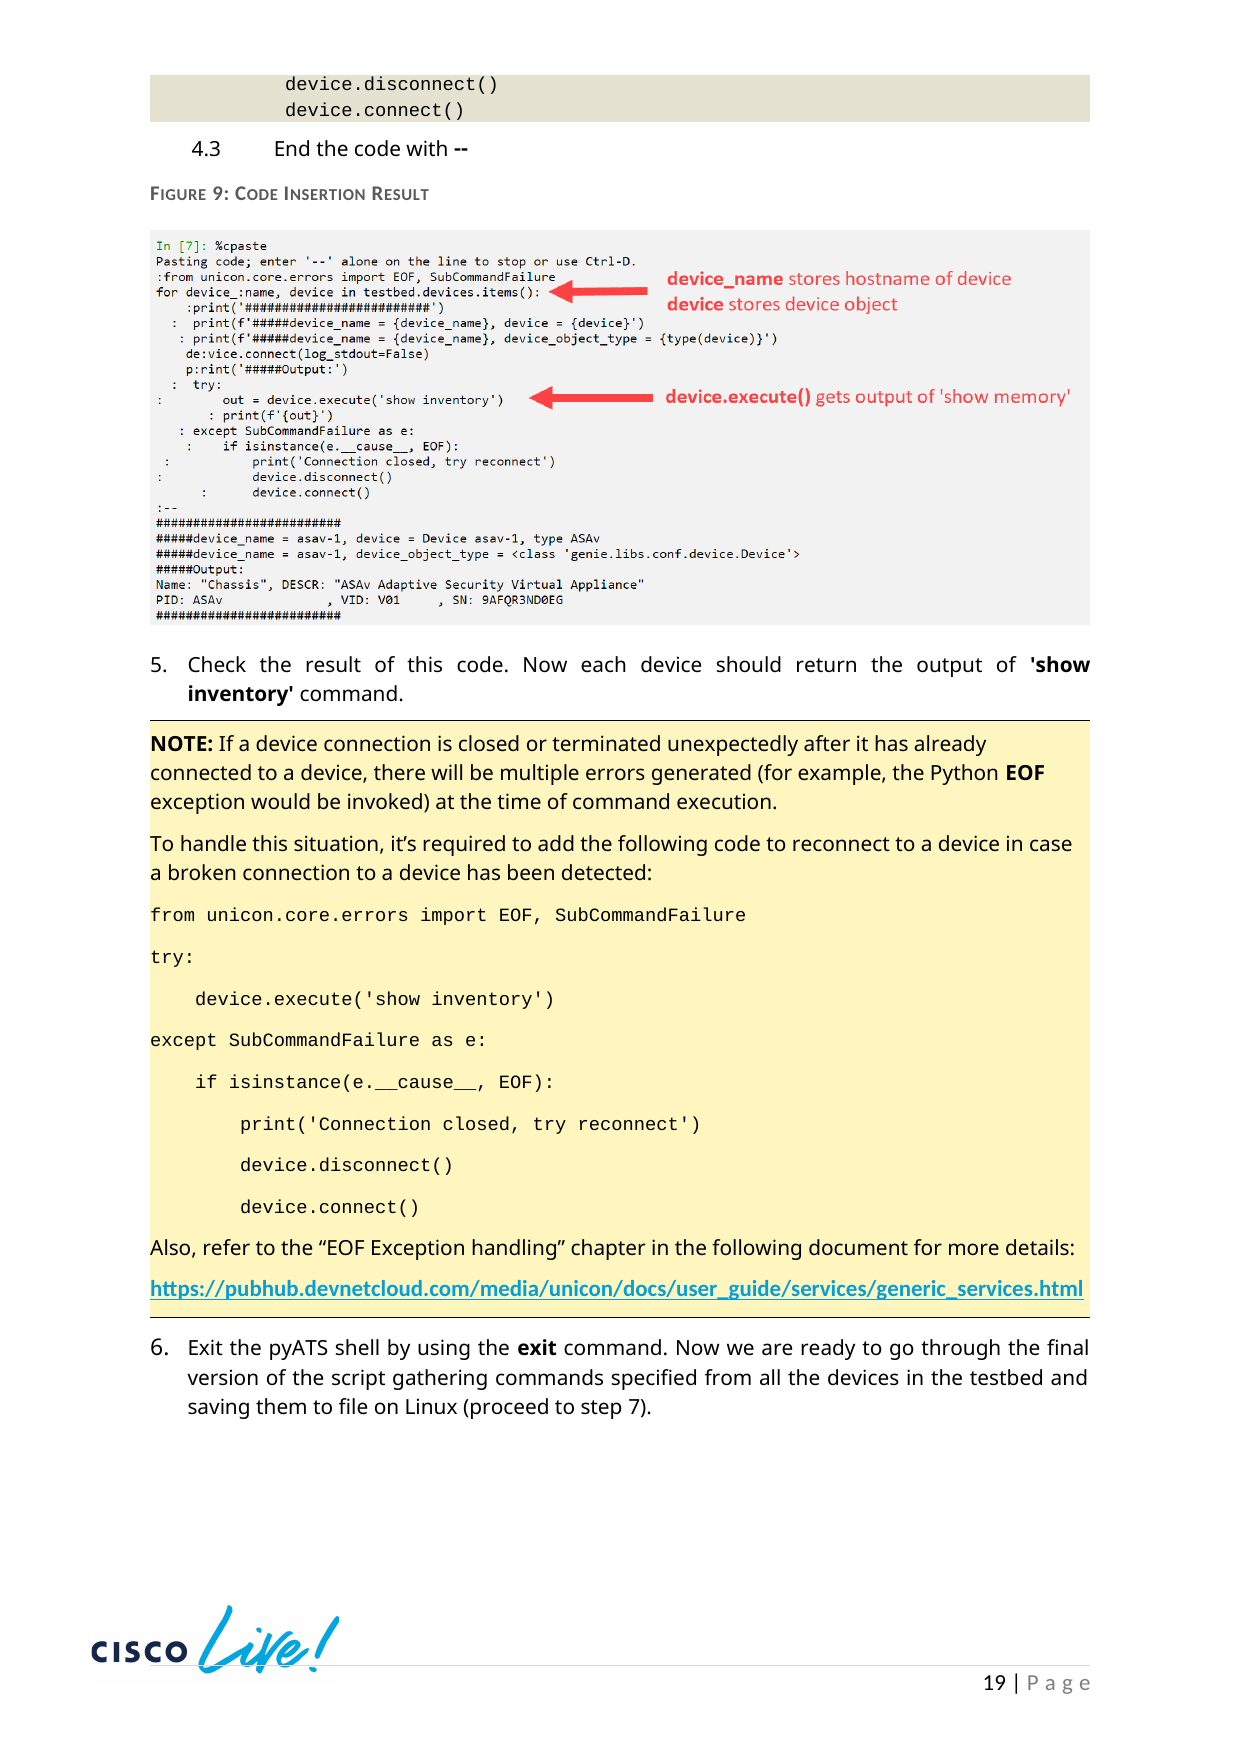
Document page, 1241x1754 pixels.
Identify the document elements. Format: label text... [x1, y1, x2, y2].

text device.disconnect() [150, 1141, 1090, 1178]
text Check the result of this code. Now each device should return the output of 'show inventory' command. [150, 649, 1090, 708]
text device.connect() [150, 101, 1090, 122]
text https://pubhub.devnetcloud.com/media/unicon/docs/user_guide/services/generic_services.html [150, 1266, 1090, 1317]
text except SubCommandFailure as e: [150, 1016, 1090, 1053]
text device.execute('show inventory') [150, 974, 1090, 1011]
text if isinstance(e.__cause__, EOF): [150, 1058, 1090, 1094]
list End the code with -- [191, 134, 1090, 163]
picture [228, 1657, 241, 1665]
text from unicon.core.errors import EOF, SubCommandFailure [150, 891, 1090, 928]
text print('Connection closed, try reconnect') [150, 1099, 1090, 1136]
text device.disconnect() [150, 75, 1090, 96]
picture [150, 230, 1091, 625]
text Figure 10: Code Insertion Result [150, 180, 1090, 205]
text device.connect() [150, 1183, 1090, 1219]
text Also, refer to the “EOF Exception handling” chapter in the following document for more details: [150, 1224, 1090, 1261]
text NOTE: If a device connection is closed or terminated unexpectedly after it has already connected to a device, there will be multiple errors generated (for example, the Python EOF exception would be invoked) at the time of command execution. [150, 721, 1090, 815]
picture [91, 1605, 339, 1686]
text try: [150, 933, 1090, 969]
picture [205, 1605, 339, 1665]
text Exit the pyATS shell by using the exit command. Now we are ready to go through the final version of the script gathering commands specified from all the devices in the testbed and saving them to file on Linux (proceed to step 7). [150, 1331, 1090, 1420]
text To handle this situation, it’s required to add the following code to reconnect to a device in case a broken connection to a device has been detected: [150, 820, 1090, 886]
